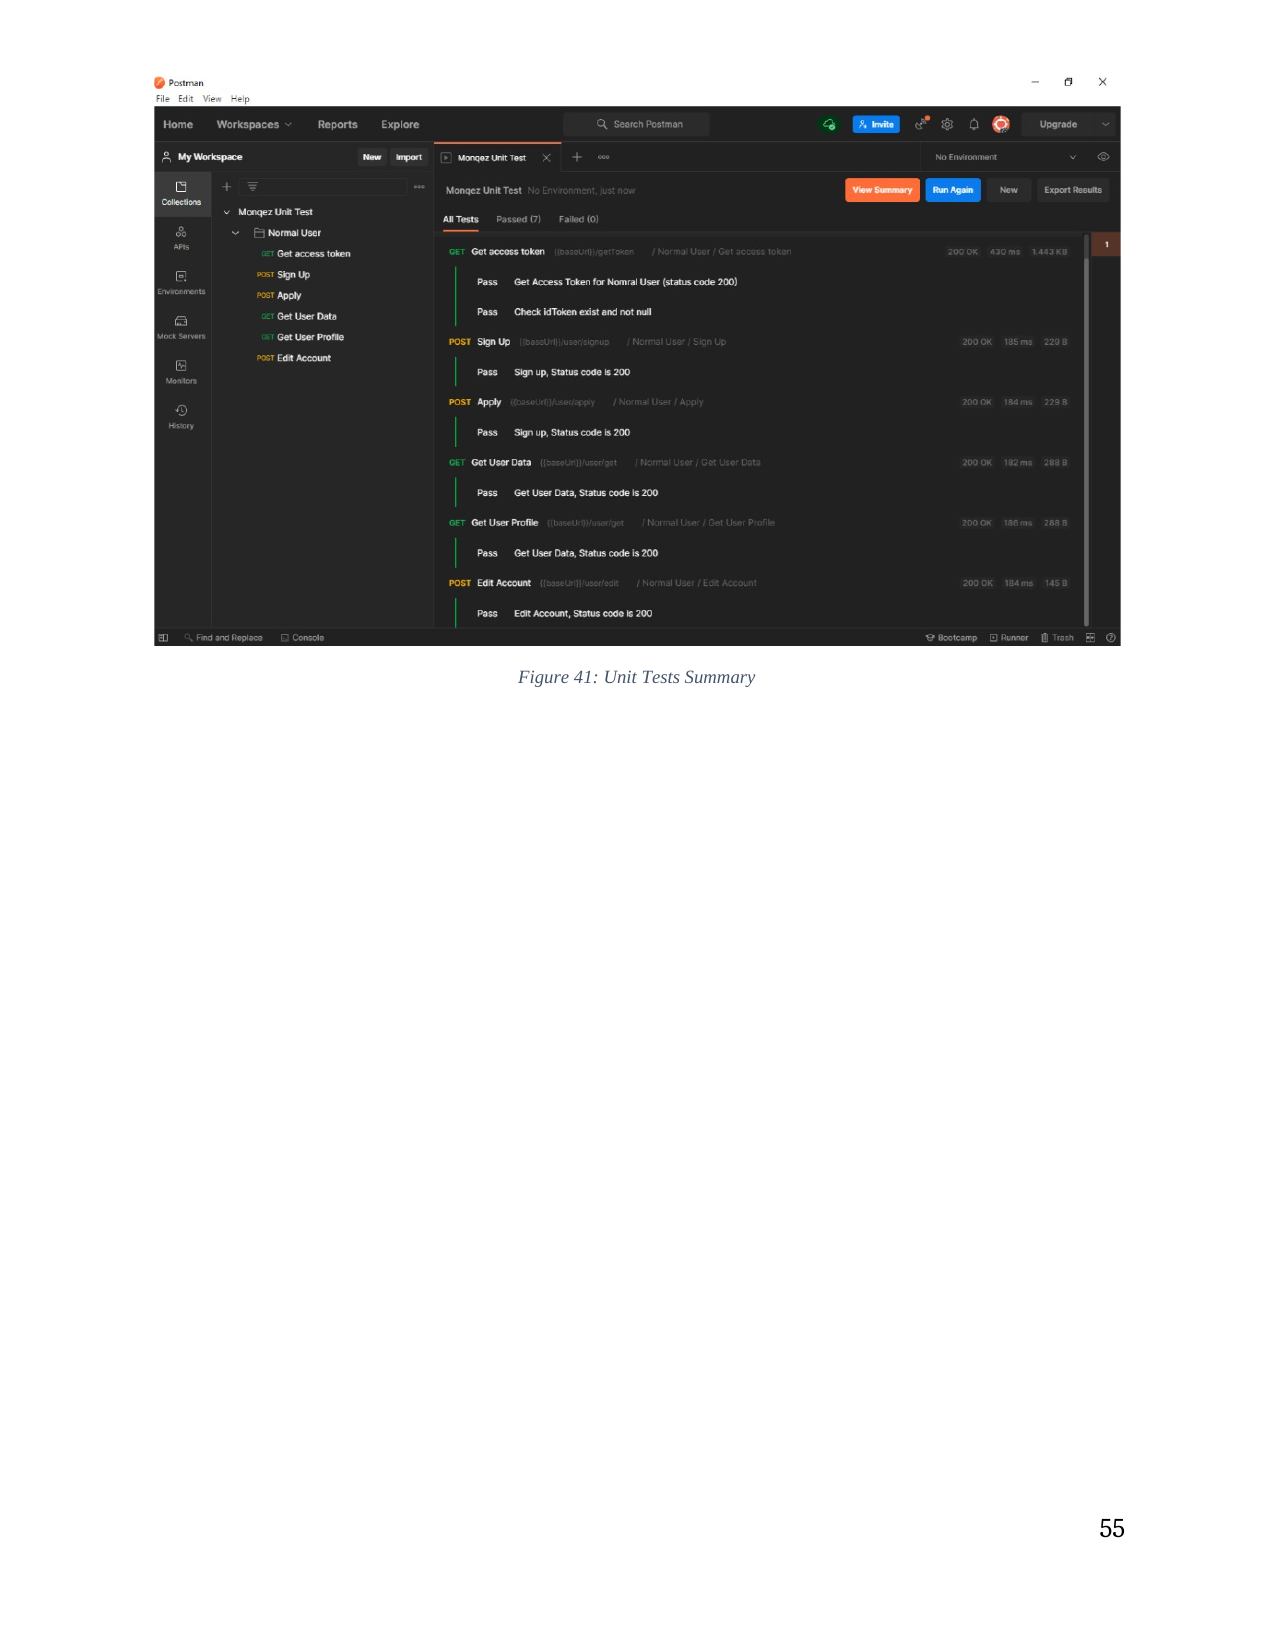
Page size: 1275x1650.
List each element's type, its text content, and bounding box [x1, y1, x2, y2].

picture [154, 75, 1121, 646]
text Figure 41: Unit Tests Summary [150, 666, 1125, 688]
